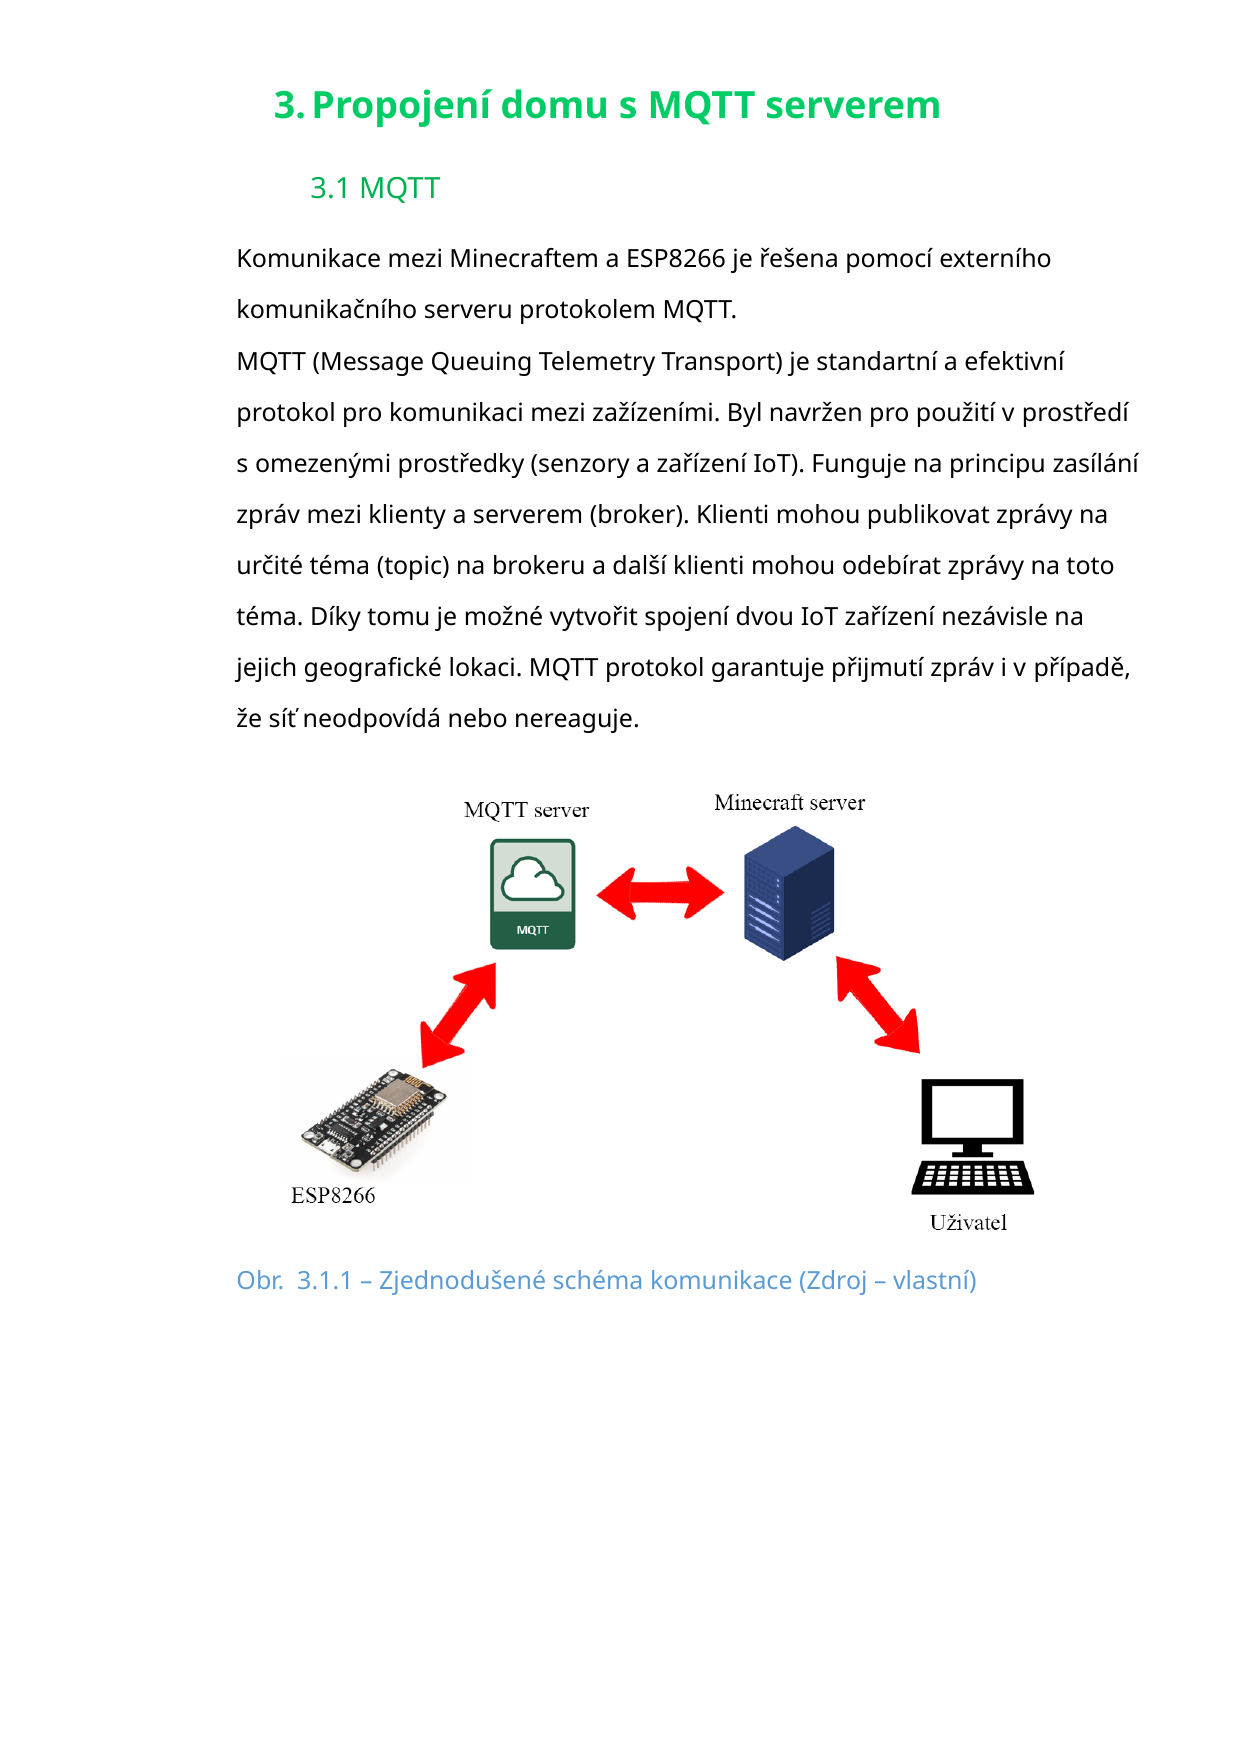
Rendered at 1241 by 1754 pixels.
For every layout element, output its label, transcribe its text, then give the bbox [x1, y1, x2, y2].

text MQTT (Message Queuing Telemetry Transport) je standartní a efektivní protokol pro komunikaci mezi zažízeními. Byl navržen pro použití v prostředí s omezenými prostředky (senzory a zařízení IoT). Funguje na principu zasílání zpráv mezi klienty a serverem (broker). Klienti mohou publikovat zprávy na určité téma (topic) na brokeru a další klienti mohou odebírat zprávy na toto téma. Díky tomu je možné vytvořit spojení dvou IoT zařízení nezávisle na jejich geografické lokaci. MQTT protokol garantuje přijmutí zpráv i v případě, že síť neodpovídá nebo nereaguje. [236, 343, 1152, 734]
text Obr. 3.1.1 – Zjednodušené schéma komunikace (Zdroj – vlastní) [236, 1262, 1152, 1296]
picture [236, 751, 1122, 1263]
subtitle 3.1 MQTT [236, 167, 1152, 207]
text Komunikace mezi Minecraftem a ESP8266 je řešena pomocí externího komunikačního serveru protokolem MQTT. [236, 241, 1152, 326]
subtitle Propojení domu s MQTT serverem [274, 78, 1152, 129]
